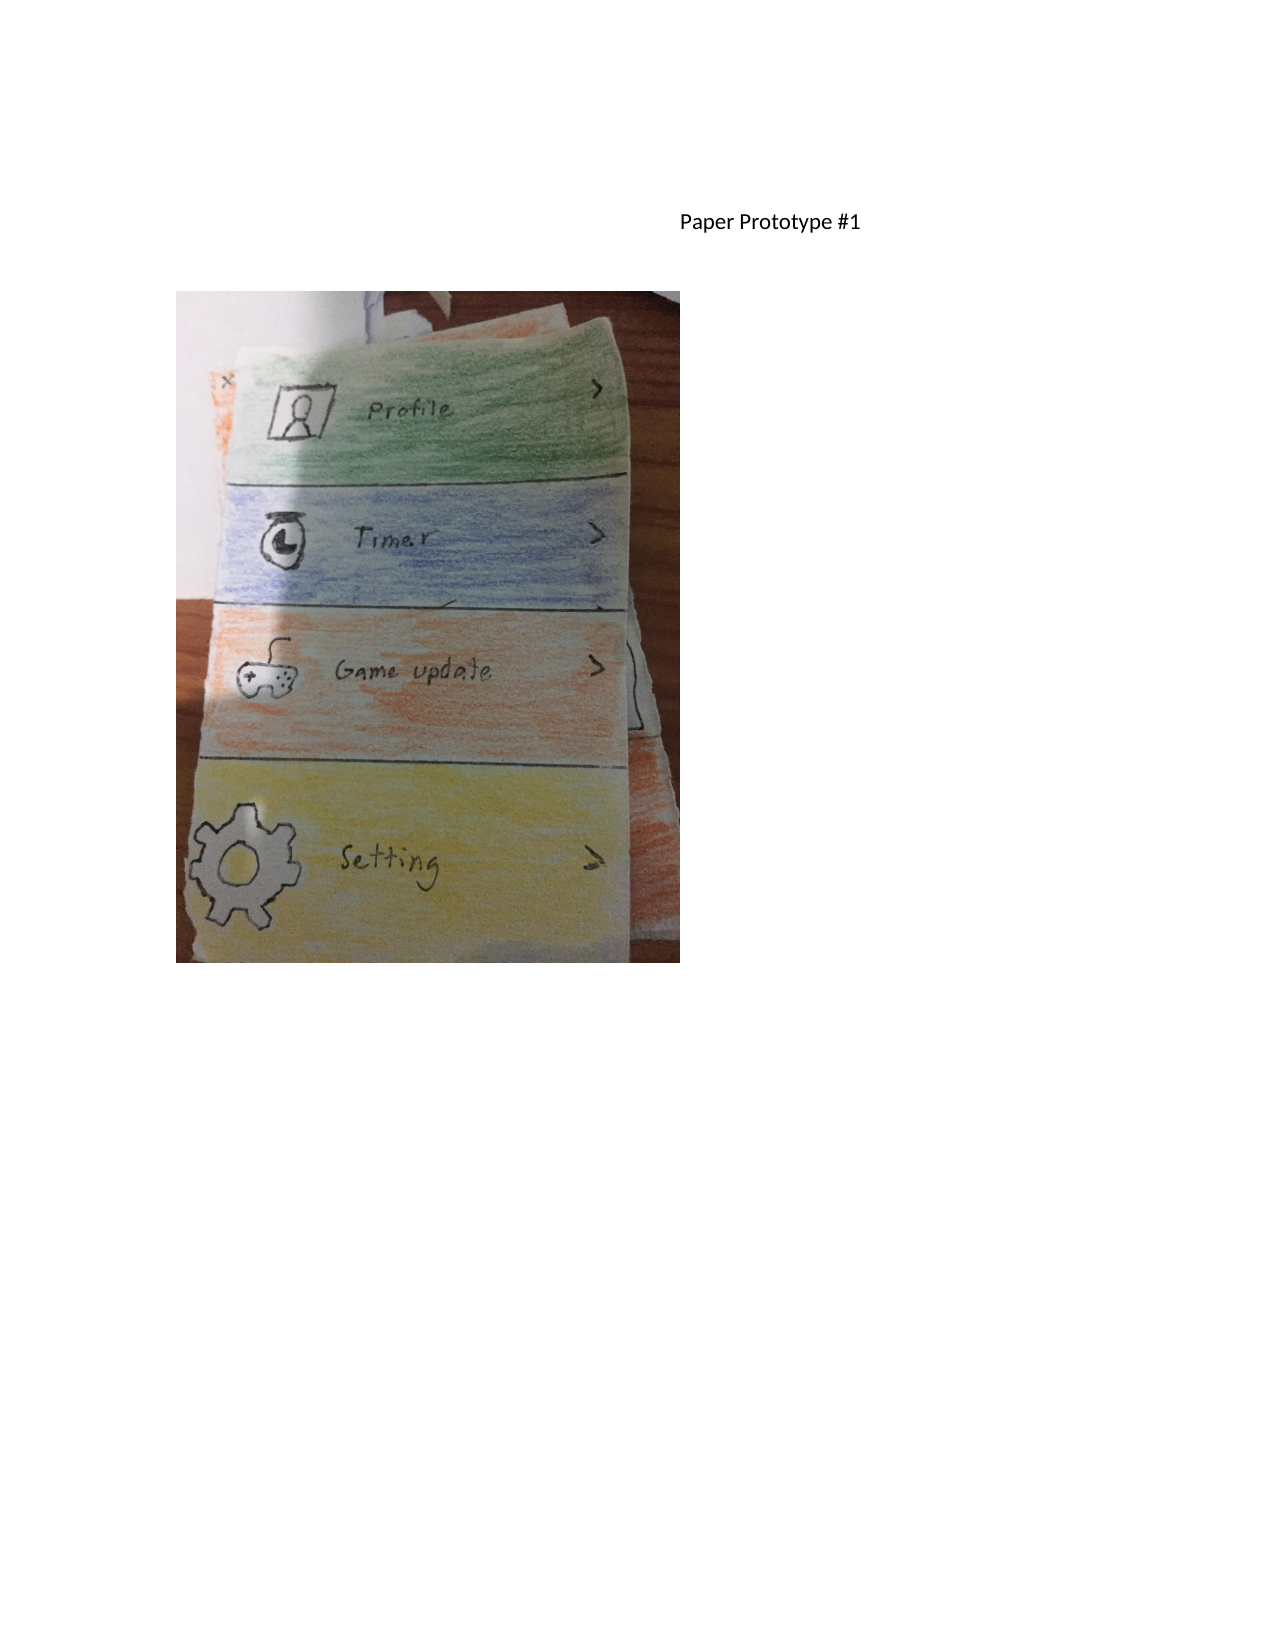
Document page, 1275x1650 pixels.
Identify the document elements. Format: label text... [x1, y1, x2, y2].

picture [176, 291, 680, 963]
